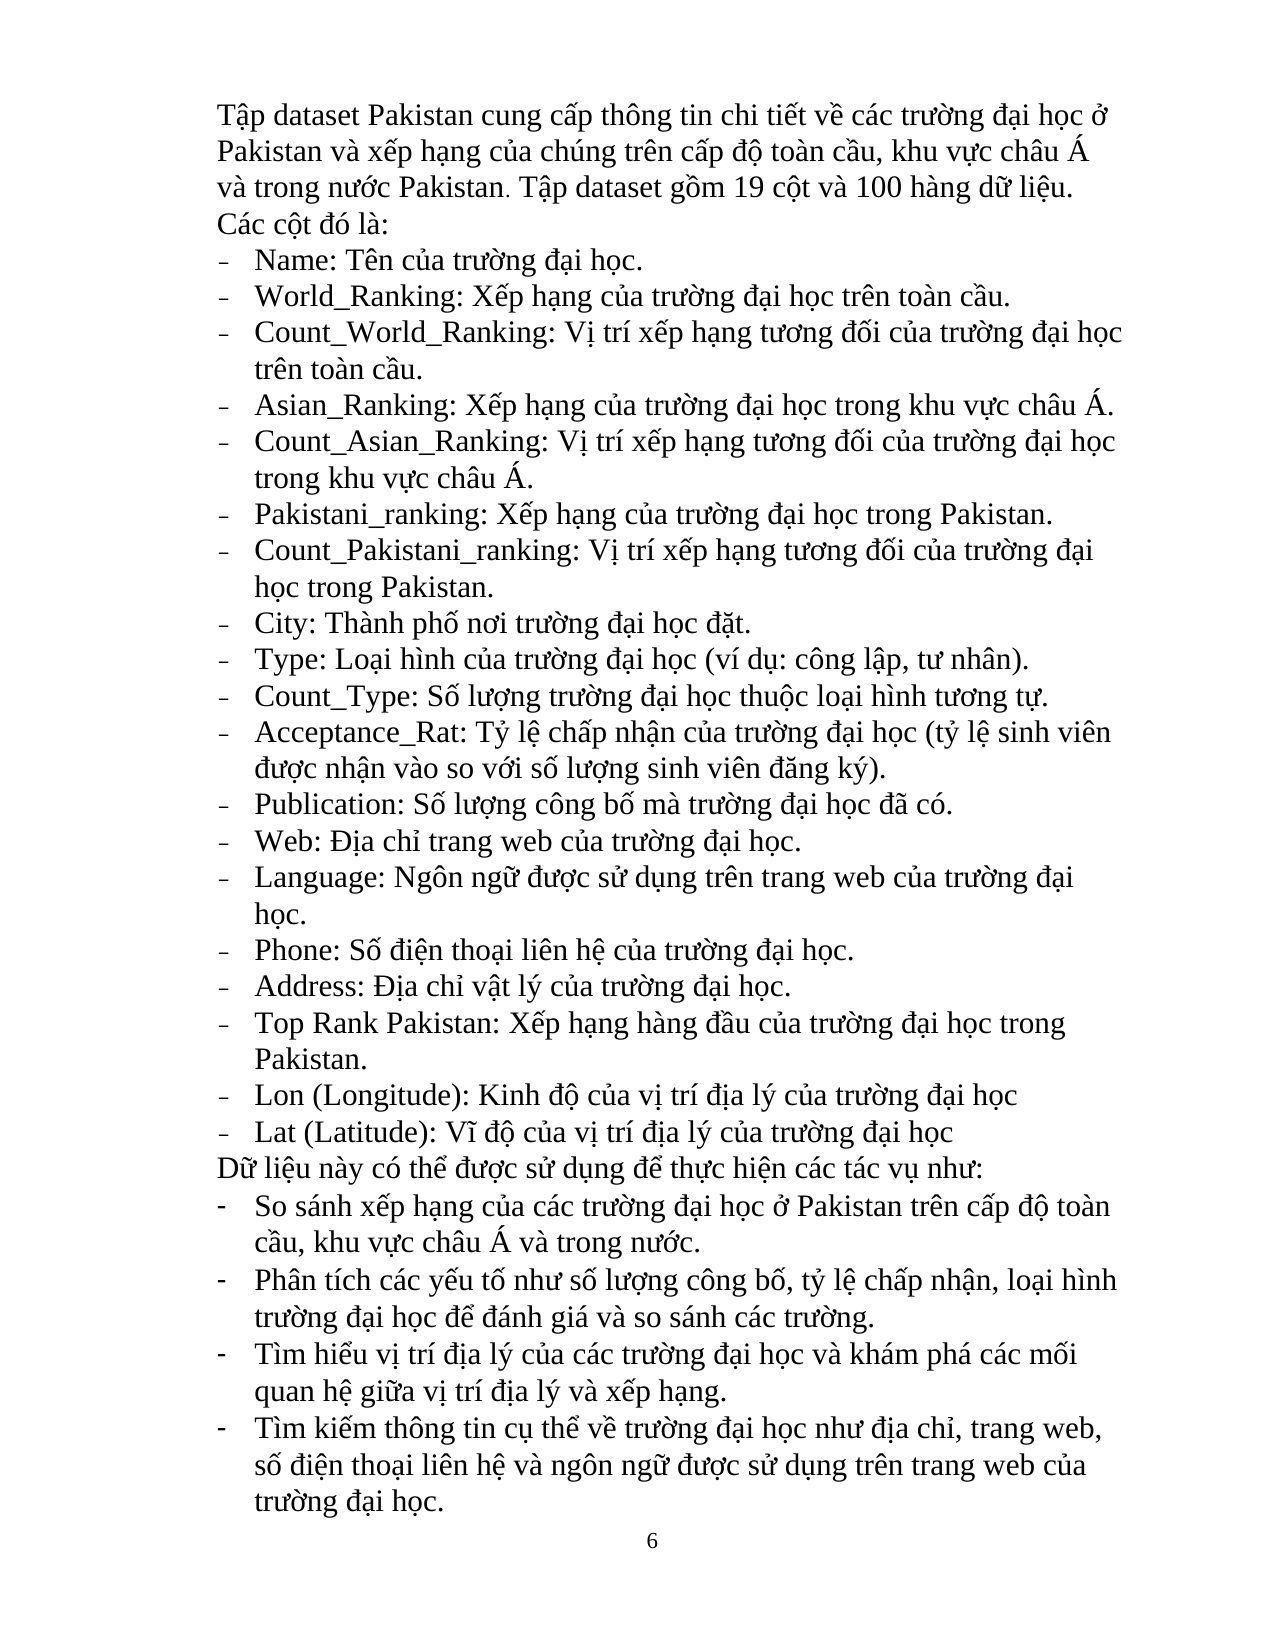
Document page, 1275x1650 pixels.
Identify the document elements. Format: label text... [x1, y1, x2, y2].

list Lon (Longitude): Kinh độ của vị trí địa lý của trường đại học [217, 1076, 1125, 1113]
list Address: Địa chỉ vật lý của trường đại học. [217, 967, 1125, 1004]
list Asian_Ranking: Xếp hạng của trường đại học trong khu vực châu Á. [217, 386, 1125, 423]
text Tập dataset Pakistan cung cấp thông tin chi tiết về các trường đại học ở Pakistan và xếp hạng của chúng trên cấp độ toàn cầu, khu vực châu Á và trong nước Pakistan. Tập dataset gồm 19 cột và 100 hàng dữ liệu. Các cột đó là: [217, 97, 1125, 241]
list Type: Loại hình của trường đại học (ví dụ: công lập, tư nhân). [217, 640, 1125, 677]
list Phân tích các yếu tố như số lượng công bố, tỷ lệ chấp nhận, loại hình trường đại học để đánh giá và so sánh các trường. [217, 1260, 1125, 1334]
list Lat (Latitude): Vĩ độ của vị trí địa lý của trường đại học [217, 1113, 1125, 1150]
list Pakistani_ranking: Xếp hạng của trường đại học trong Pakistan. [217, 495, 1125, 531]
list Top Rank Pakistan: Xếp hạng hàng đầu của trường đại học trong Pakistan. [217, 1004, 1125, 1076]
list Phone: Số điện thoại liên hệ của trường đại học. [217, 931, 1125, 967]
list World_Ranking: Xếp hạng của trường đại học trên toàn cầu. [217, 277, 1125, 314]
list Web: Địa chỉ trang web của trường đại học. [217, 822, 1125, 858]
list Count_Asian_Ranking: Vị trí xếp hạng tương đối của trường đại học trong khu vực châu Á. [217, 423, 1125, 495]
list Count_World_Ranking: Vị trí xếp hạng tương đối của trường đại học trên toàn cầu. [217, 314, 1125, 386]
list So sánh xếp hạng của các trường đại học ở Pakistan trên cấp độ toàn cầu, khu vực châu Á và trong nước. [217, 1186, 1125, 1260]
list Tìm hiểu vị trí địa lý của các trường đại học và khám phá các mối quan hệ giữa vị trí địa lý và xếp hạng. [217, 1334, 1125, 1408]
text Dữ liệu này có thể được sử dụng để thực hiện các tác vụ như: [179, 1150, 1125, 1186]
list Name: Tên của trường đại học. [217, 241, 1125, 277]
list Count_Type: Số lượng trường đại học thuộc loại hình tương tự. [217, 677, 1125, 713]
list Acceptance_Rat: Tỷ lệ chấp nhận của trường đại học (tỷ lệ sinh viên được nhận vào so với số lượng sinh viên đăng ký). [217, 713, 1125, 786]
list Tìm kiếm thông tin cụ thể về trường đại học như địa chỉ, trang web, số điện thoại liên hệ và ngôn ngữ được sử dụng trên trang web của trường đại học. [217, 1408, 1125, 1518]
list Publication: Số lượng công bố mà trường đại học đã có. [217, 786, 1125, 822]
list Language: Ngôn ngữ được sử dụng trên trang web của trường đại học. [217, 858, 1125, 931]
list Count_Pakistani_ranking: Vị trí xếp hạng tương đối của trường đại học trong Pakistan. [217, 531, 1125, 604]
list City: Thành phố nơi trường đại học đặt. [217, 604, 1125, 640]
